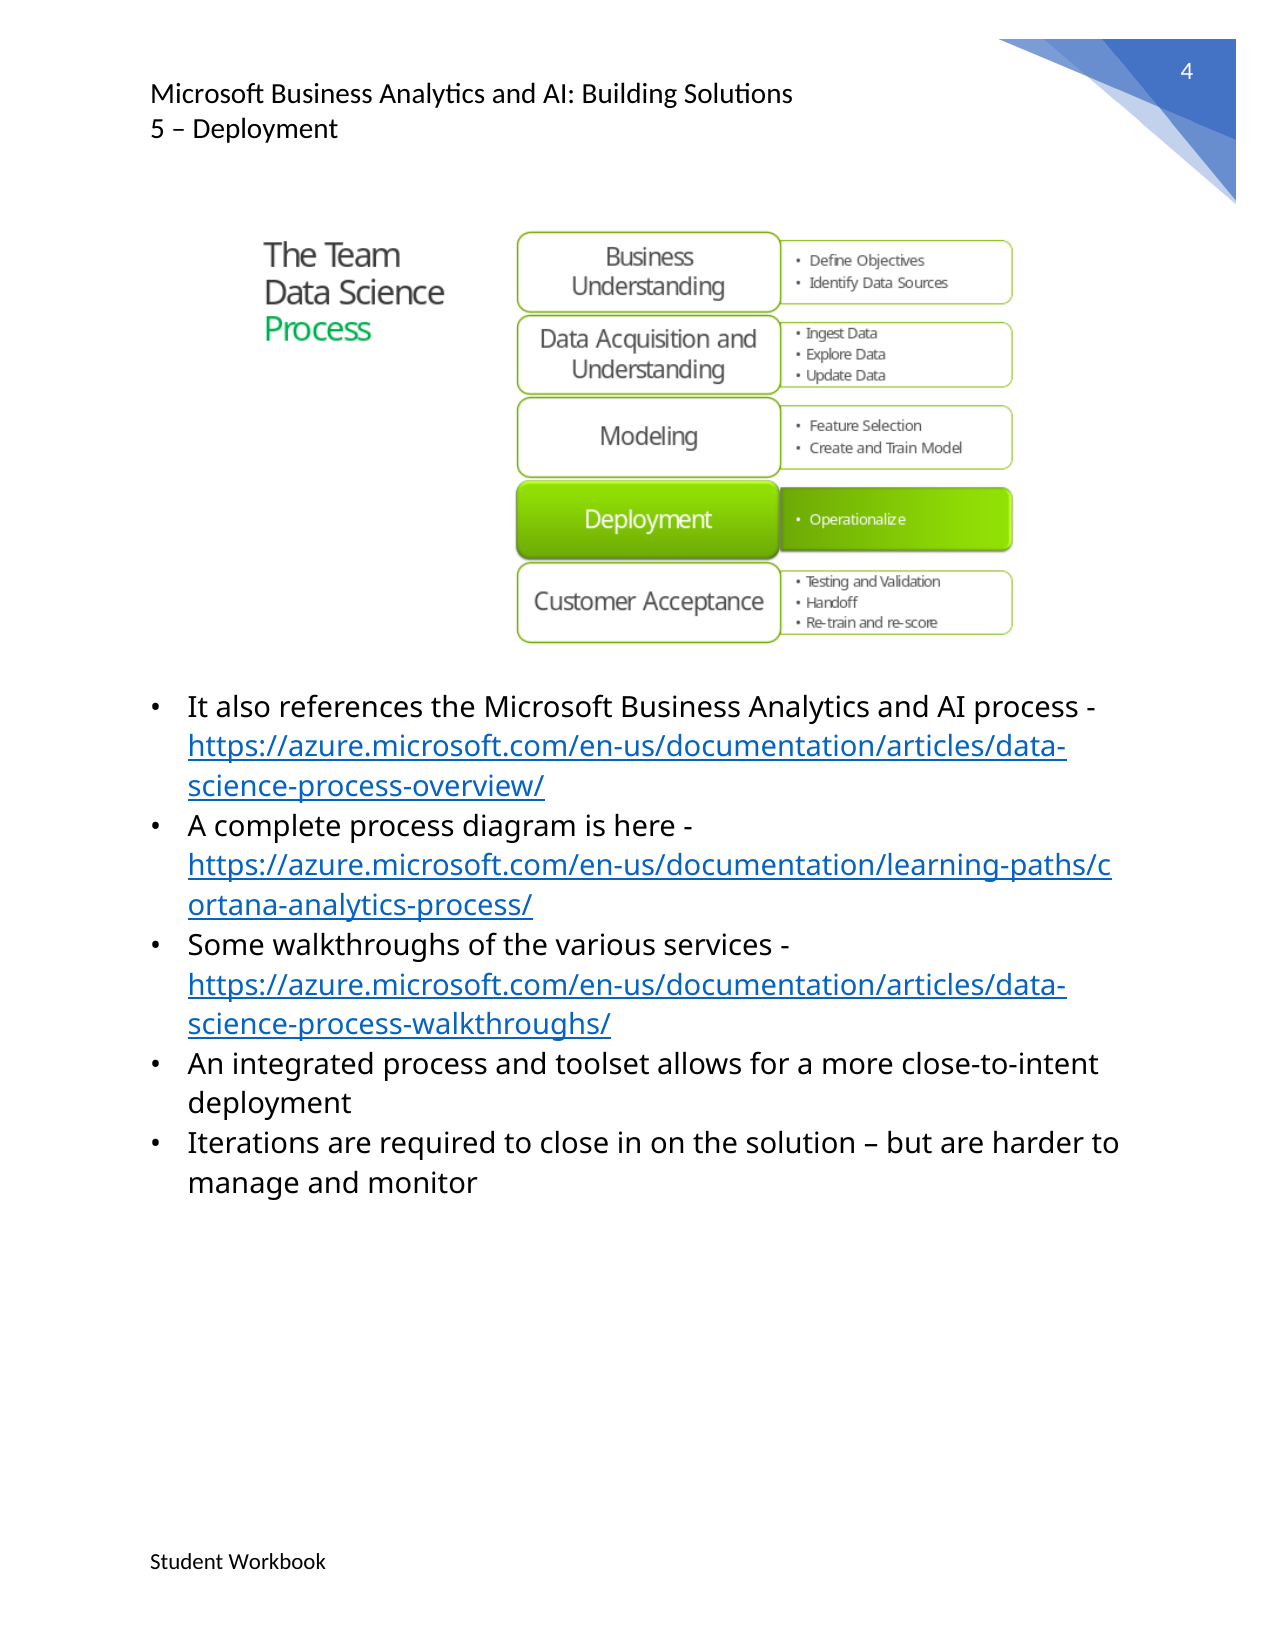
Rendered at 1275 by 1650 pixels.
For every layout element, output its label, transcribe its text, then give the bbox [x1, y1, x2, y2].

list It also references the Microsoft Business Analytics and AI process - https://azure.microsoft.com/en-us/documentation/articles/data-science-process-overview/ [150, 686, 1125, 805]
list Iterations are required to close in on the solution – but are harder to manage and monitor [150, 1122, 1125, 1202]
list Some walkthroughs of the various services - https://azure.microsoft.com/en-us/documentation/articles/data-science-process-walkthroughs/ [150, 924, 1125, 1043]
picture [997, 39, 1236, 205]
list An integrated process and toolset allows for a more close-to-intent deployment [150, 1043, 1125, 1122]
list A complete process diagram is here - https://azure.microsoft.com/en-us/documentation/learning-paths/cortana-analytics-process/ [150, 805, 1125, 924]
